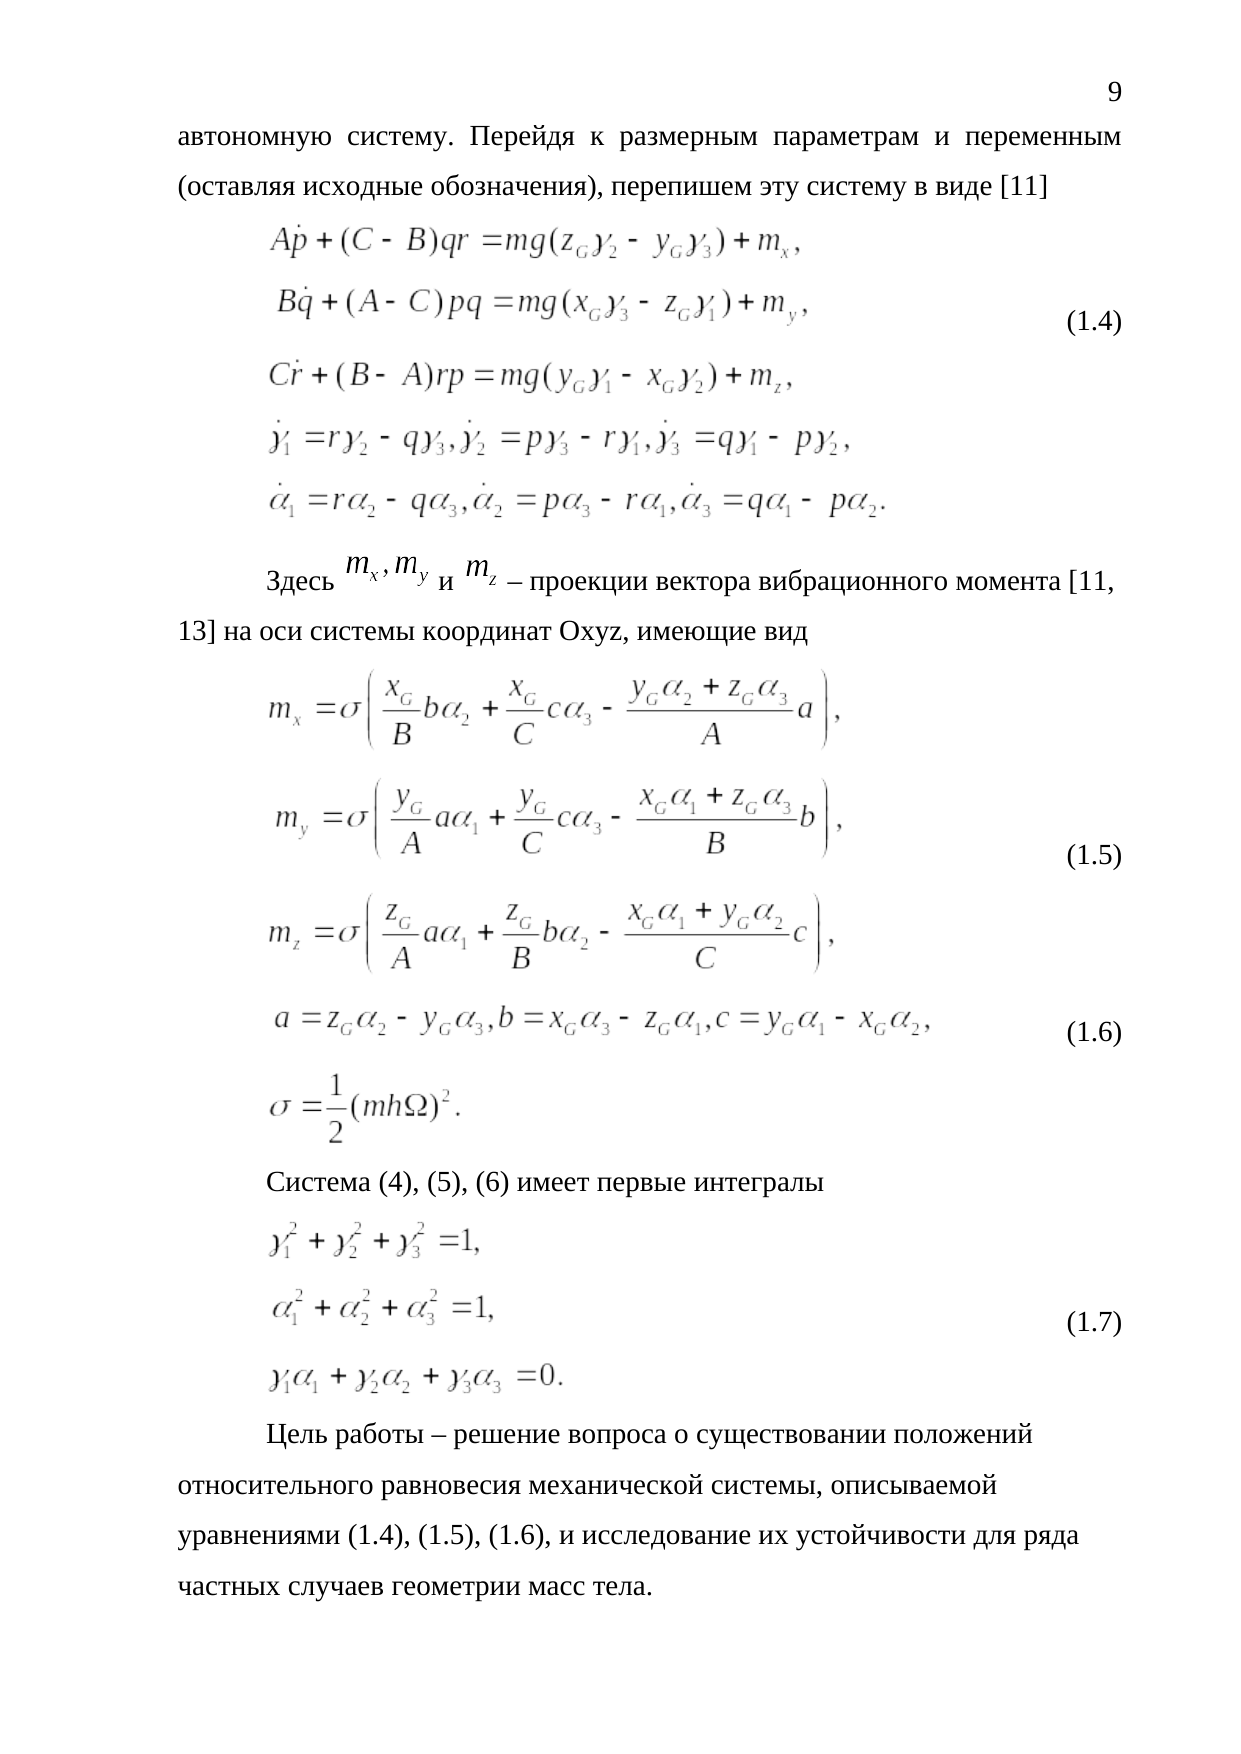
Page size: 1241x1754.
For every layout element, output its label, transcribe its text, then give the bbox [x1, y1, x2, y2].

text (1.4) [177, 281, 1122, 337]
text Здесь и – проекции вектора вибрационного момента [11, 13] на оси системы координат Oxyz, имеющие вид [177, 540, 1122, 647]
text (1.6) [177, 997, 1122, 1048]
text (1.5) [177, 772, 1122, 871]
text (1.7) [177, 1282, 1122, 1338]
text Система (4), (5), (6) имеет первые интегралы [177, 1164, 1122, 1198]
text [177, 118, 1122, 202]
text Цель работы – решение вопроса о существовании положений относительного равновесия механической системы, описываемой уравнениями (1.4), (1.5), (1.6), и исследование их устойчивости для ряда частных случаев геометрии масс тела. [177, 1417, 1122, 1601]
